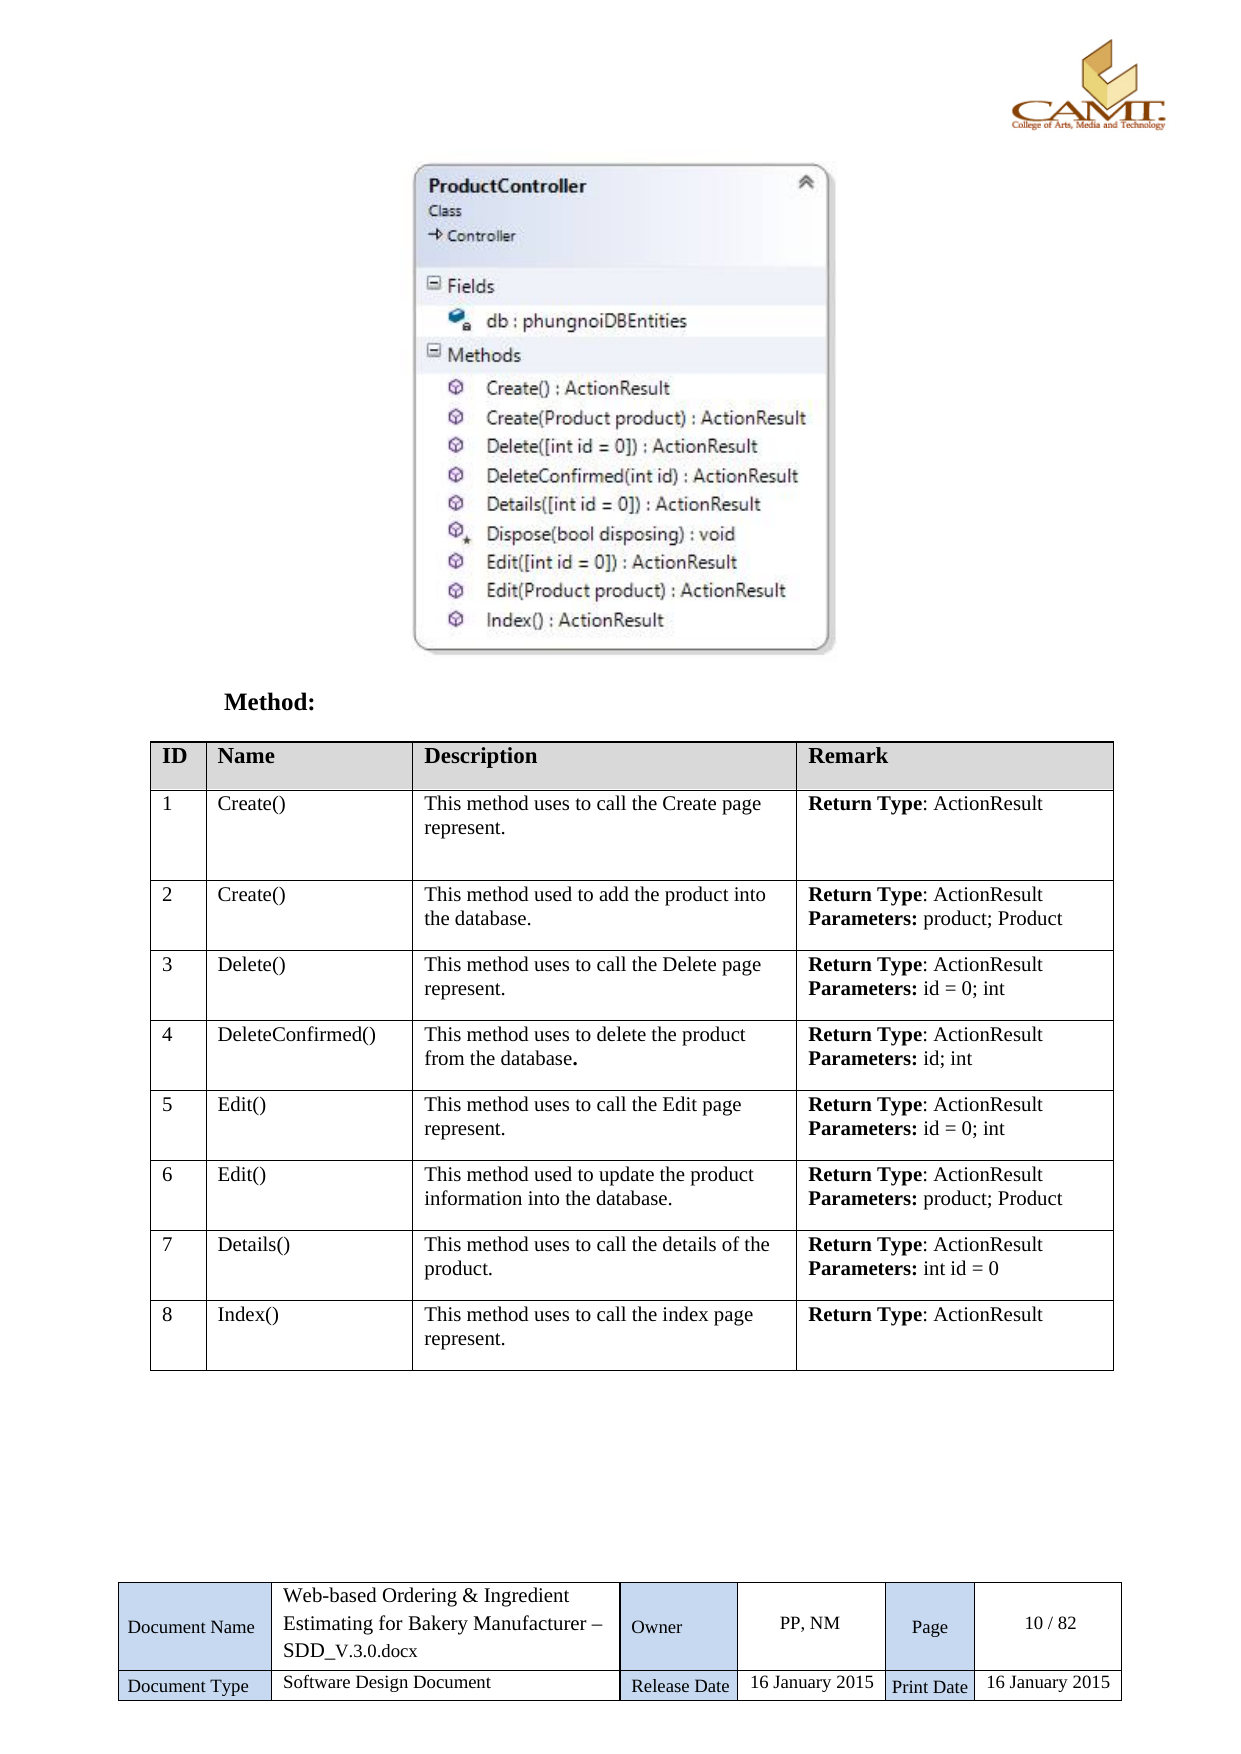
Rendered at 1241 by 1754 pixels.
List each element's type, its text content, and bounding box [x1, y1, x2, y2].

table_cell Create() [207, 791, 412, 880]
picture [399, 150, 842, 663]
table_cell 1 [151, 791, 206, 880]
text Method: [150, 687, 1090, 716]
table_cell This method uses to call the Delete page represent. [413, 951, 796, 1020]
table_cell Return Type: ActionResult Parameters: id = 0; int [797, 1091, 1113, 1160]
table_cell Return Type: ActionResult Parameters: int id = 0 [797, 1231, 1113, 1300]
table_header ID [151, 743, 206, 789]
table_cell Details() [207, 1231, 412, 1300]
table_cell This method used to add the product into the database. [413, 881, 796, 950]
table_cell Return Type: ActionResult Parameters: id = 0; int [797, 951, 1113, 1020]
table_header Remark [797, 743, 1113, 789]
table_cell 5 [151, 1091, 206, 1160]
table_cell Create() [207, 881, 412, 950]
table_cell Delete() [207, 951, 412, 1020]
table_cell 8 [151, 1301, 206, 1370]
table_cell 4 [151, 1021, 206, 1090]
table_cell Return Type: ActionResult [797, 1301, 1113, 1370]
table_cell Index() [207, 1301, 412, 1370]
table_cell This method uses to delete the product from the database. [413, 1021, 796, 1090]
table_cell This method uses to call the details of the product. [413, 1231, 796, 1300]
table_cell Return Type: ActionResult [797, 791, 1113, 880]
table_cell This method used to update the product information into the database. [413, 1161, 796, 1230]
table_cell Return Type: ActionResult Parameters: id; int [797, 1021, 1113, 1090]
table_cell Edit() [207, 1091, 412, 1160]
table_cell 3 [151, 951, 206, 1020]
table_cell This method uses to call the Edit page represent. [413, 1091, 796, 1160]
table_cell 6 [151, 1161, 206, 1230]
table_header Description [413, 743, 796, 789]
table_cell Edit() [207, 1161, 412, 1230]
table_cell Return Type: ActionResult Parameters: product; Product [797, 881, 1113, 950]
picture [1003, 32, 1170, 132]
table_cell 7 [151, 1231, 206, 1300]
table_cell This method uses to call the Create page represent. [413, 791, 796, 880]
table_cell Return Type: ActionResult Parameters: product; Product [797, 1161, 1113, 1230]
table_cell 2 [151, 881, 206, 950]
table_header Name [207, 743, 412, 789]
table_cell DeleteConfirmed() [207, 1021, 412, 1090]
table_cell This method uses to call the index page represent. [413, 1301, 796, 1370]
